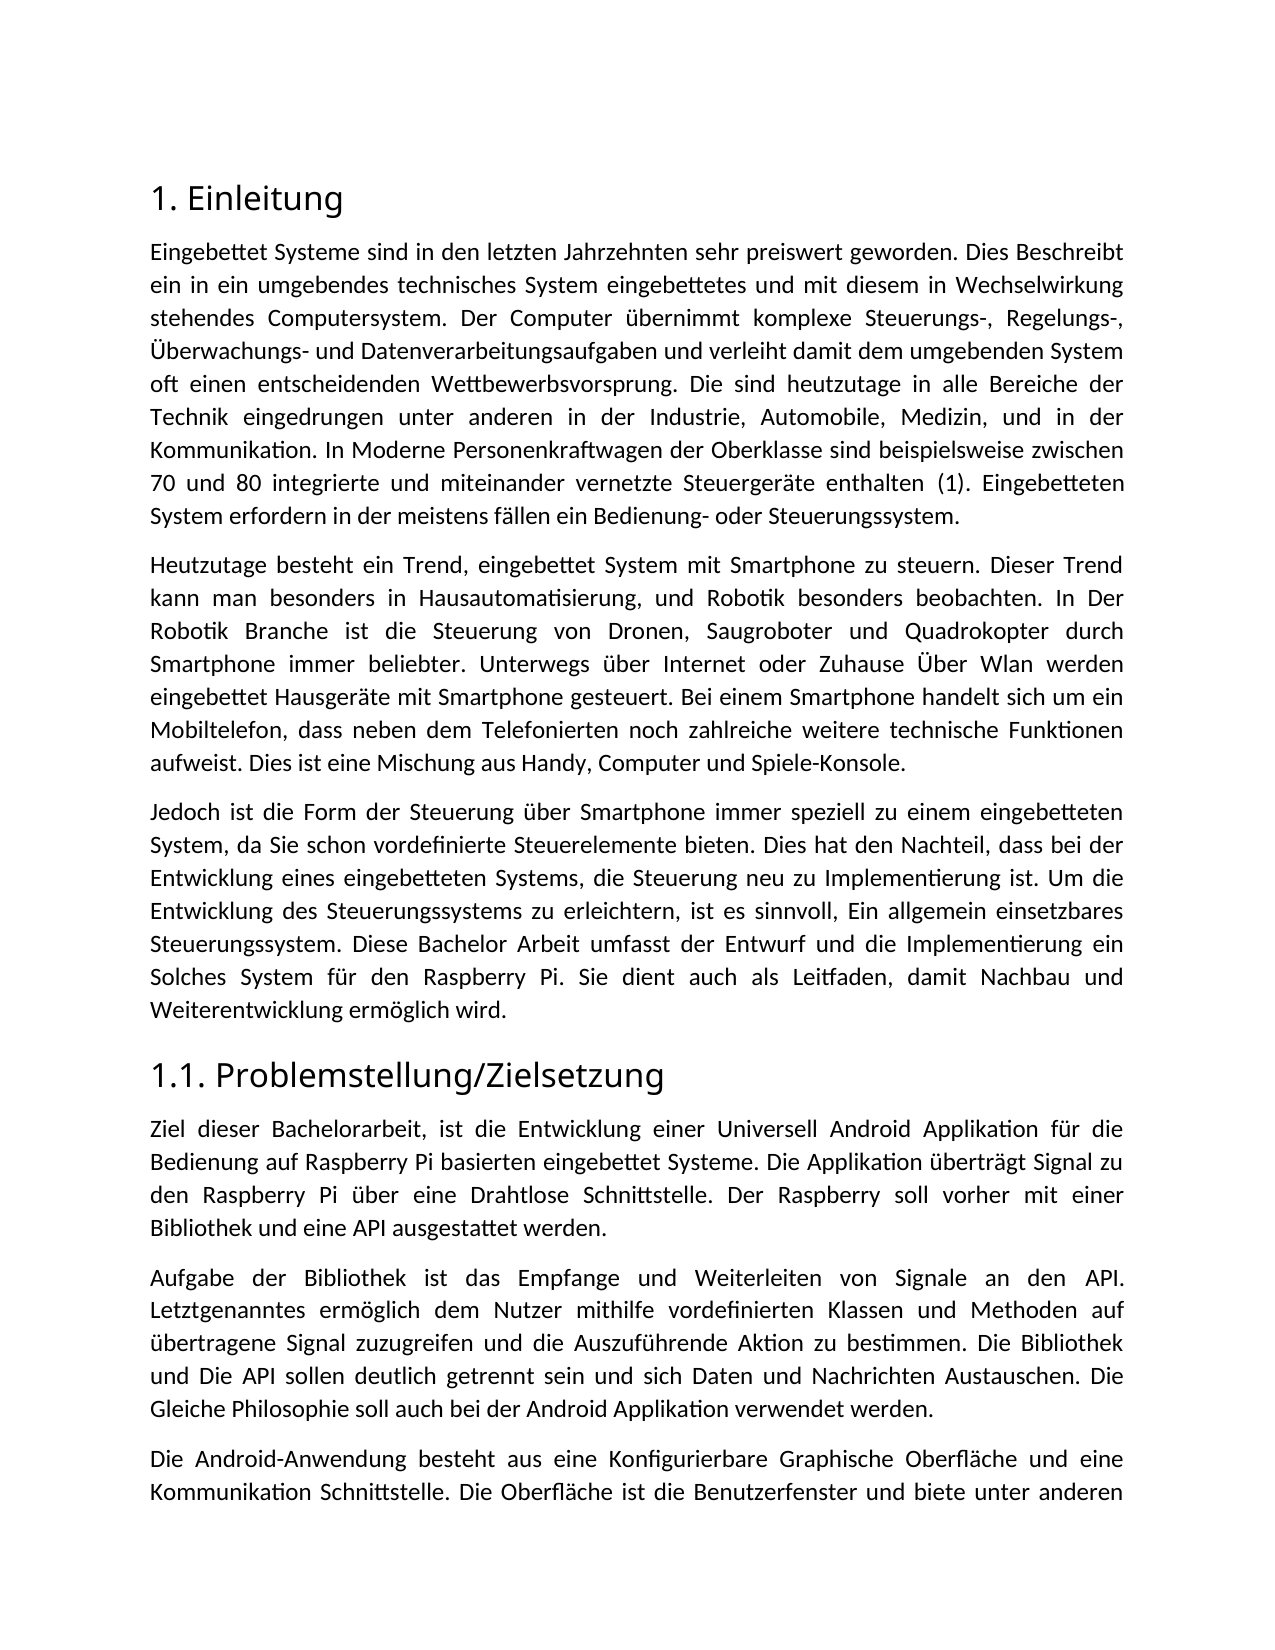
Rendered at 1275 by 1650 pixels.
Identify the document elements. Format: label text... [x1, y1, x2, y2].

text Jedoch ist die Form der Steuerung über Smartphone immer speziell zu einem eingebetteten System, da Sie schon vordefinierte Steuerelemente bieten. Dies hat den Nachteil, dass bei der Entwicklung eines eingebetteten Systems, die Steuerung neu zu Implementierung ist. Um die Entwicklung des Steuerungssystems zu erleichtern, ist es sinnvoll, Ein allgemein einsetzbares Steuerungssystem. Diese Bachelor Arbeit umfasst der Entwurf und die Implementierung ein Solches System für den Raspberry Pi. Sie dient auch als Leitfaden, damit Nachbau und Weiterentwicklung ermöglich wird. [150, 796, 1125, 1024]
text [150, 1443, 1125, 1506]
text Ziel dieser Bachelorarbeit, ist die Entwicklung einer Universell Android Applikation für die Bedienung auf Raspberry Pi basierten eingebettet Systeme. Die Applikation überträgt Signal zu den Raspberry Pi über eine Drahtlose Schnittstelle. Der Raspberry soll vorher mit einer Bibliothek und eine API ausgestattet werden. [150, 1113, 1125, 1243]
text Heutzutage besteht ein Trend, eingebettet System mit Smartphone zu steuern. Dieser Trend kann man besonders in Hausautomatisierung, und Robotik besonders beobachten. In Der Robotik Branche ist die Steuerung von Dronen, Saugroboter und Quadrokopter durch Smartphone immer beliebter. Unterwegs über Internet oder Zuhause Über Wlan werden eingebettet Hausgeräte mit Smartphone gesteuert. Bei einem Smartphone handelt sich um ein Mobiltelefon, dass neben dem Telefonierten noch zahlreiche weitere technische Funktionen aufweist. Dies ist eine Mischung aus Handy, Computer und Spiele-Konsole. [150, 549, 1125, 777]
subtitle Einleitung [150, 175, 1125, 220]
text Eingebettet Systeme sind in den letzten Jahrzehnten sehr preiswert geworden. Dies Beschreibt ein in ein umgebendes technisches System eingebettetes und mit diesem in Wechselwirkung stehendes Computersystem. Der Computer übernimmt komplexe Steuerungs-, Regelungs-, Überwachungs- und Datenverarbeitungsaufgaben und verleiht damit dem umgebenden System oft einen entscheidenden Wettbewerbsvorsprung. Die sind heutzutage in alle Bereiche der Technik eingedrungen unter anderen in der Industrie, Automobile, Medizin, und in der Kommunikation. In Moderne Personenkraftwagen der Oberklasse sind beispielsweise zwischen 70 und 80 integrierte und miteinander vernetzte Steuergeräte enthalten. Eingebetteten System erfordern in der meistens fällen ein Bedienung- oder Steuerungssystem. [150, 236, 1125, 530]
text Aufgabe der Bibliothek ist das Empfange und Weiterleiten von Signale an den API. Letztgenanntes ermöglich dem Nutzer mithilfe vordefinierten Klassen und Methoden auf übertragene Signal zuzugreifen und die Auszuführende Aktion zu bestimmen. Die Bibliothek und Die API sollen deutlich getrennt sein und sich Daten und Nachrichten Austauschen. Die Gleiche Philosophie soll auch bei der Android Applikation verwendet werden. [150, 1262, 1125, 1424]
subtitle Problemstellung/Zielsetzung [150, 1052, 1125, 1097]
